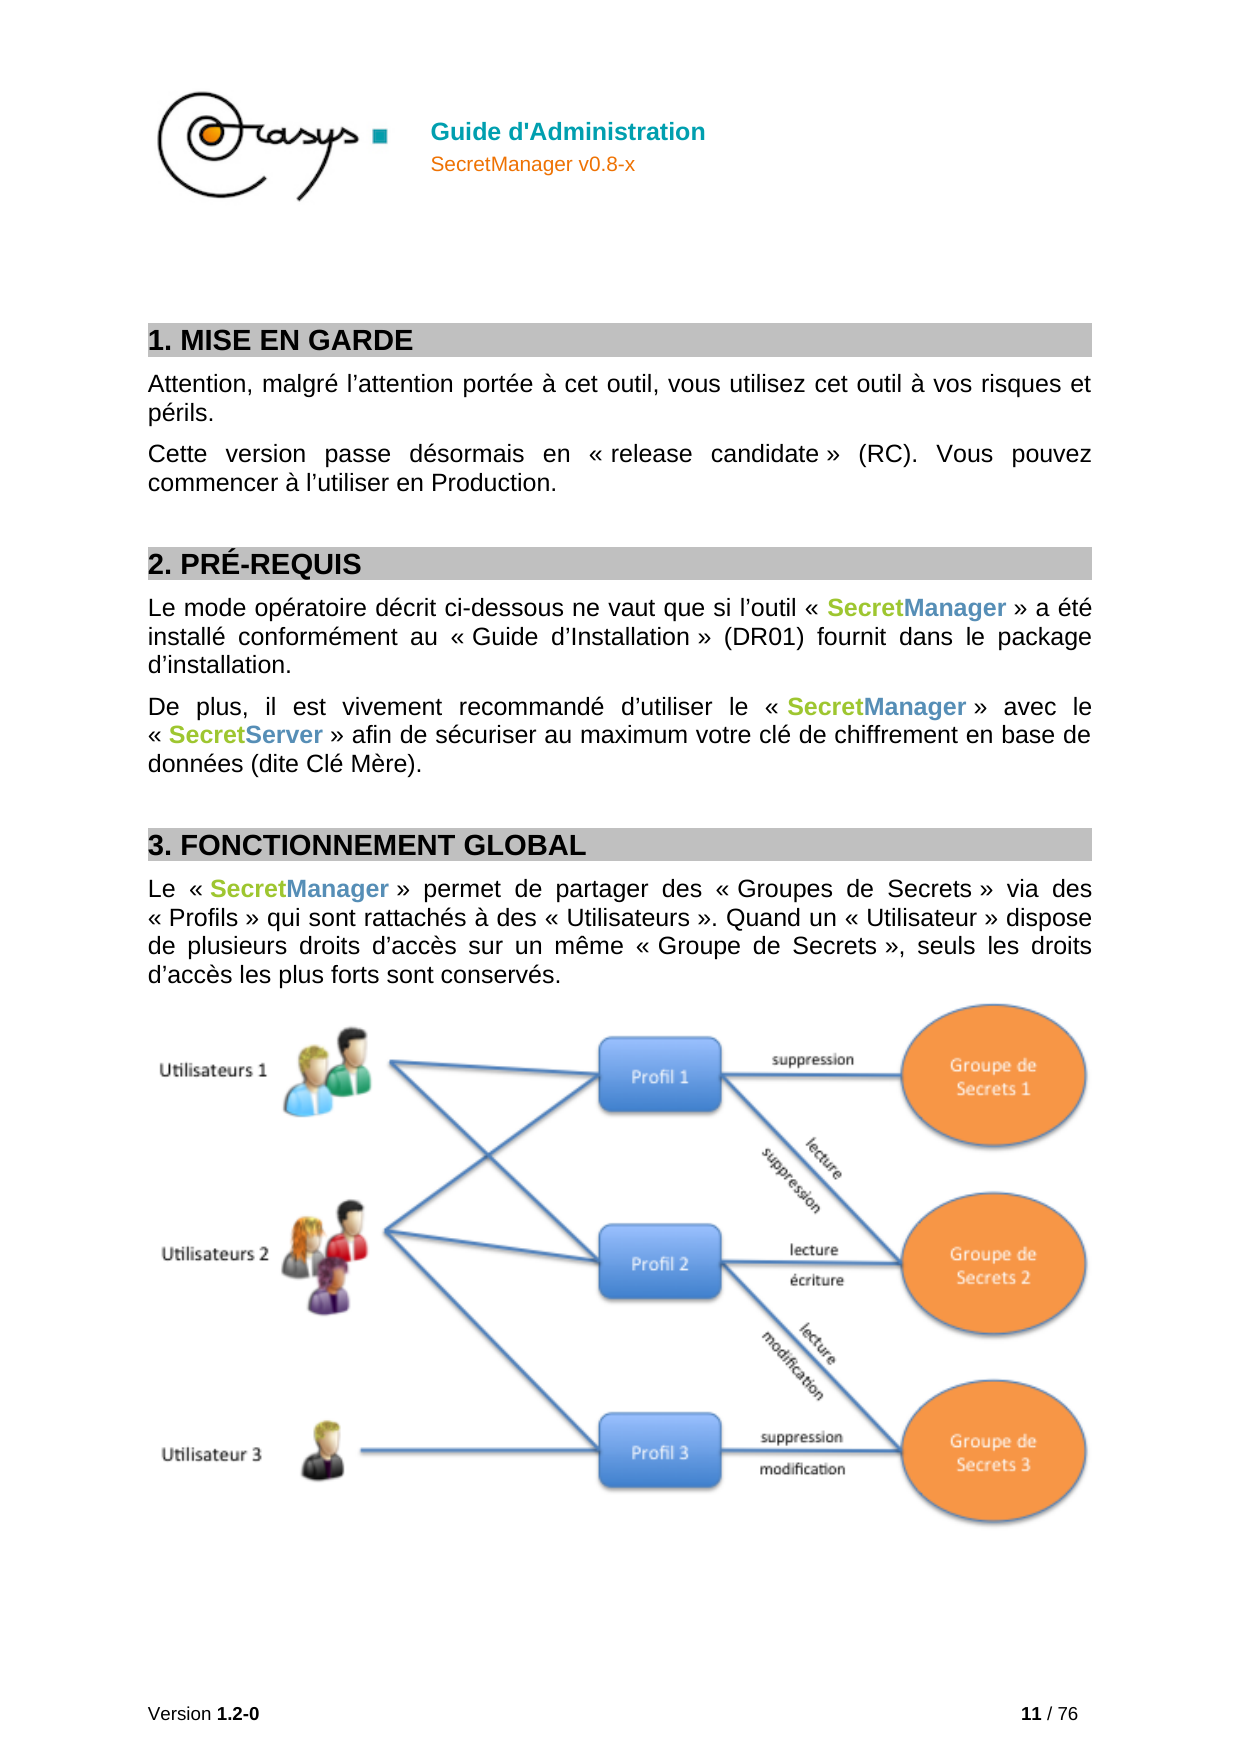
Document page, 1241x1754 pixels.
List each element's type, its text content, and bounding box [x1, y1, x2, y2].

text Le mode opératoire décrit ci-dessous ne vaut que si l’outil « SecretManager » a été installé conformément au « Guide d’Installation » (DR01) fournit dans le package d’installation. [148, 593, 1092, 679]
text Cette version passe désormais en « release candidate » (RC). Vous pouvez commencer à l’utiliser en Production. [148, 439, 1092, 497]
text Attention, malgré l’attention portée à cet outil, vous utilisez cet outil à vos risques et périls. [148, 369, 1092, 427]
picture [147, 1001, 1093, 1532]
text De plus, il est vivement recommandé d’utiliser le « SecretManager » avec le « SecretServer » afin de sécuriser au maximum votre clé de chiffrement en base de données (dite Clé Mère). [148, 691, 1092, 778]
text Le « SecretManager » permet de partager des « Groupes de Secrets » via des « Profils » qui sont rattachés à des « Utilisateurs ». Quand un « Utilisateur » dispose de plusieurs droits d’accès sur un même « Groupe de Secrets », seuls les droits d’accès les plus forts sont conservés. [148, 874, 1092, 989]
subtitle Pré-requis [148, 547, 1092, 580]
subtitle Mise en garde [148, 323, 1092, 357]
picture [147, 80, 408, 220]
subtitle Fonctionnement global [148, 828, 1092, 861]
